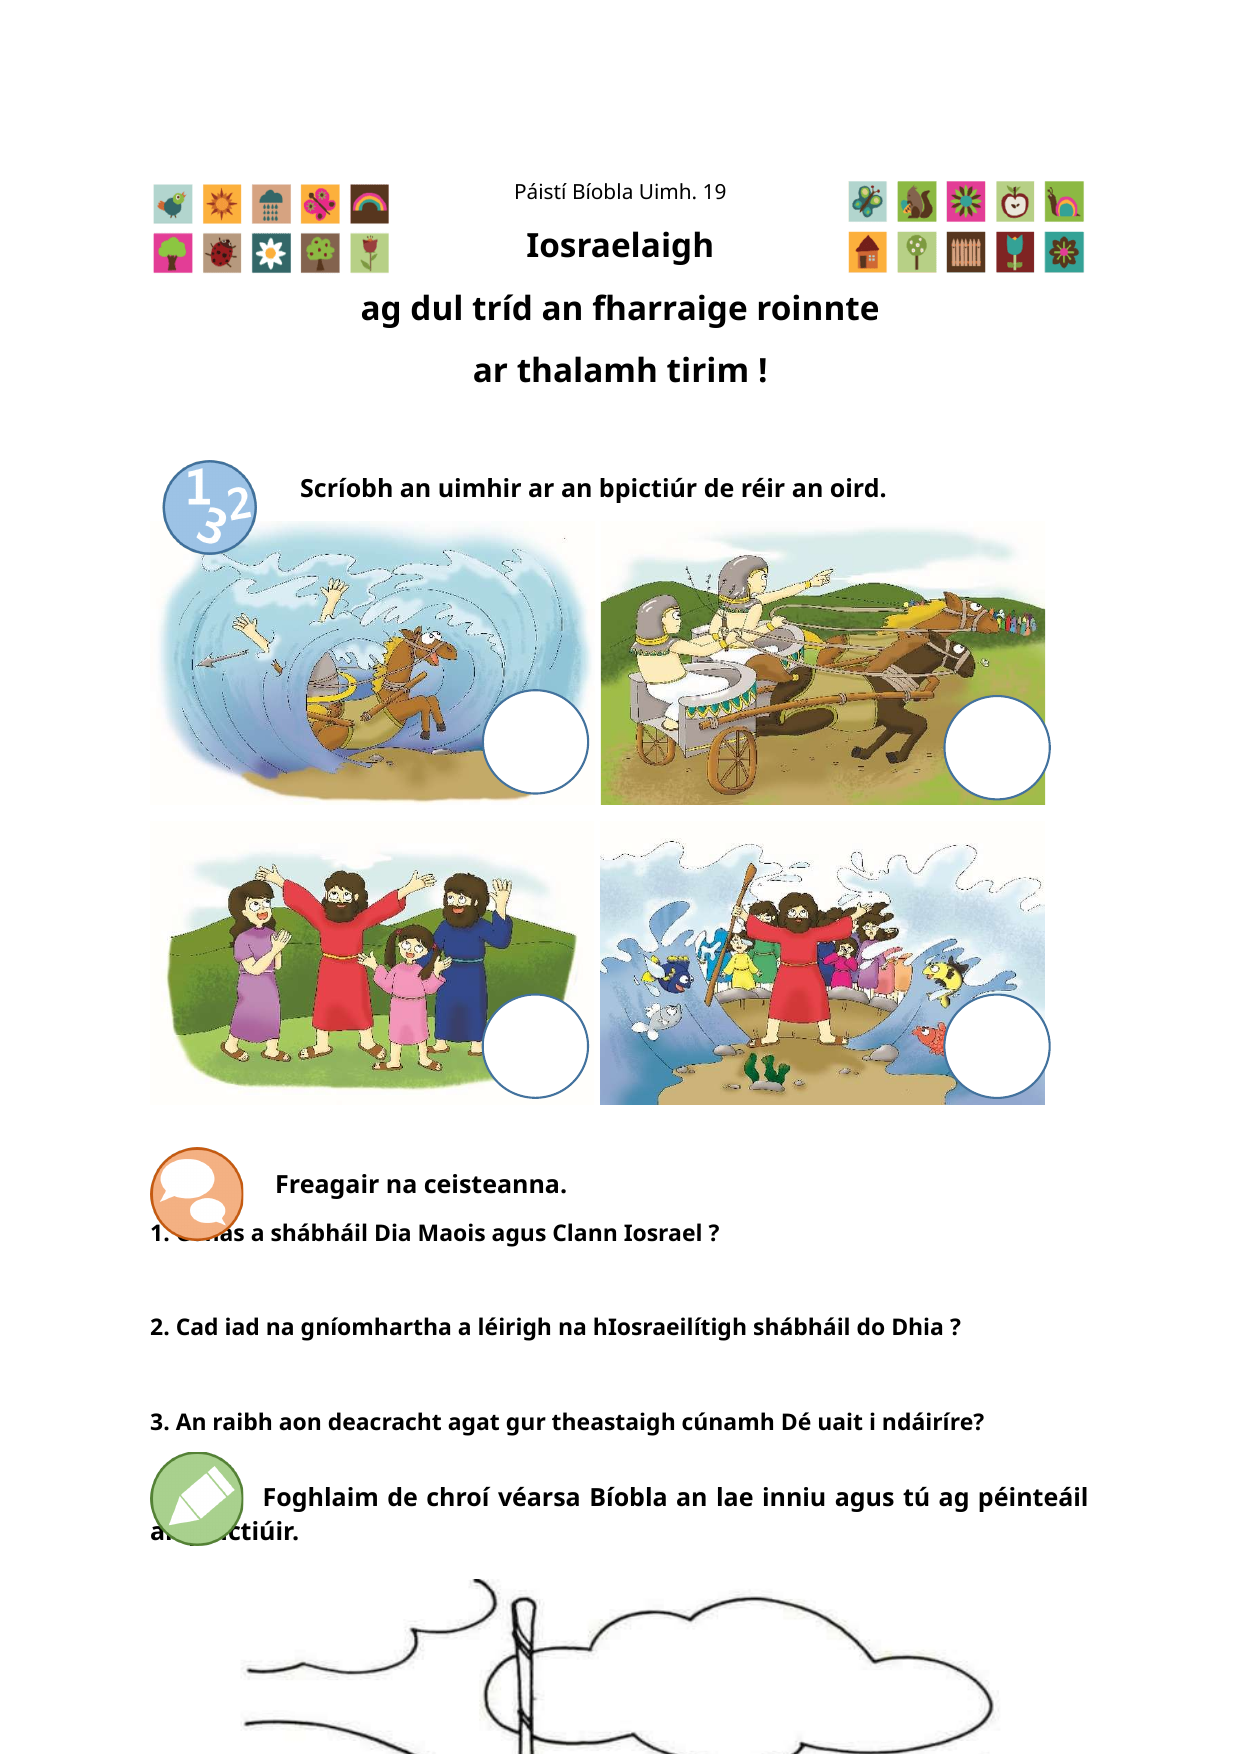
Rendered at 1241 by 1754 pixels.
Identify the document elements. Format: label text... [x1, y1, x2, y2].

picture [600, 521, 1046, 805]
picture [219, 1579, 1033, 1754]
text Iosraelaigh [396, 222, 843, 268]
text ar thalamh tirim ! [150, 346, 1090, 392]
text Páistí Bíobla Uimh. 19 [150, 177, 1090, 206]
text 2. Cad iad na gníomhartha a léirigh na hIosraeilítigh shábháil do Dhia ? [150, 1310, 1090, 1342]
text ag dul tríd an fharraige roinnte [150, 284, 1090, 330]
picture [600, 821, 1045, 1105]
text Foghlaim de chroí véarsa Bíobla an lae inniu agus tú ag péinteáil an phictiúir. [150, 1479, 1090, 1547]
picture [150, 183, 396, 277]
text 3. An raibh aon deacracht agat gur theastaigh cúnamh Dé uait i ndáiríre? [150, 1406, 1090, 1437]
picture [150, 821, 595, 1105]
picture [150, 441, 596, 805]
text Freagair na ceisteanna. [244, 1167, 1090, 1201]
picture [843, 179, 1085, 277]
text Scríobh an uimhir ar an bpictiúr de réir an oird. [288, 471, 1090, 505]
picture [150, 1147, 244, 1241]
text 1. Conas a shábháil Dia Maois agus Clann Iosrael ? [150, 1217, 1090, 1249]
picture [150, 1452, 244, 1546]
